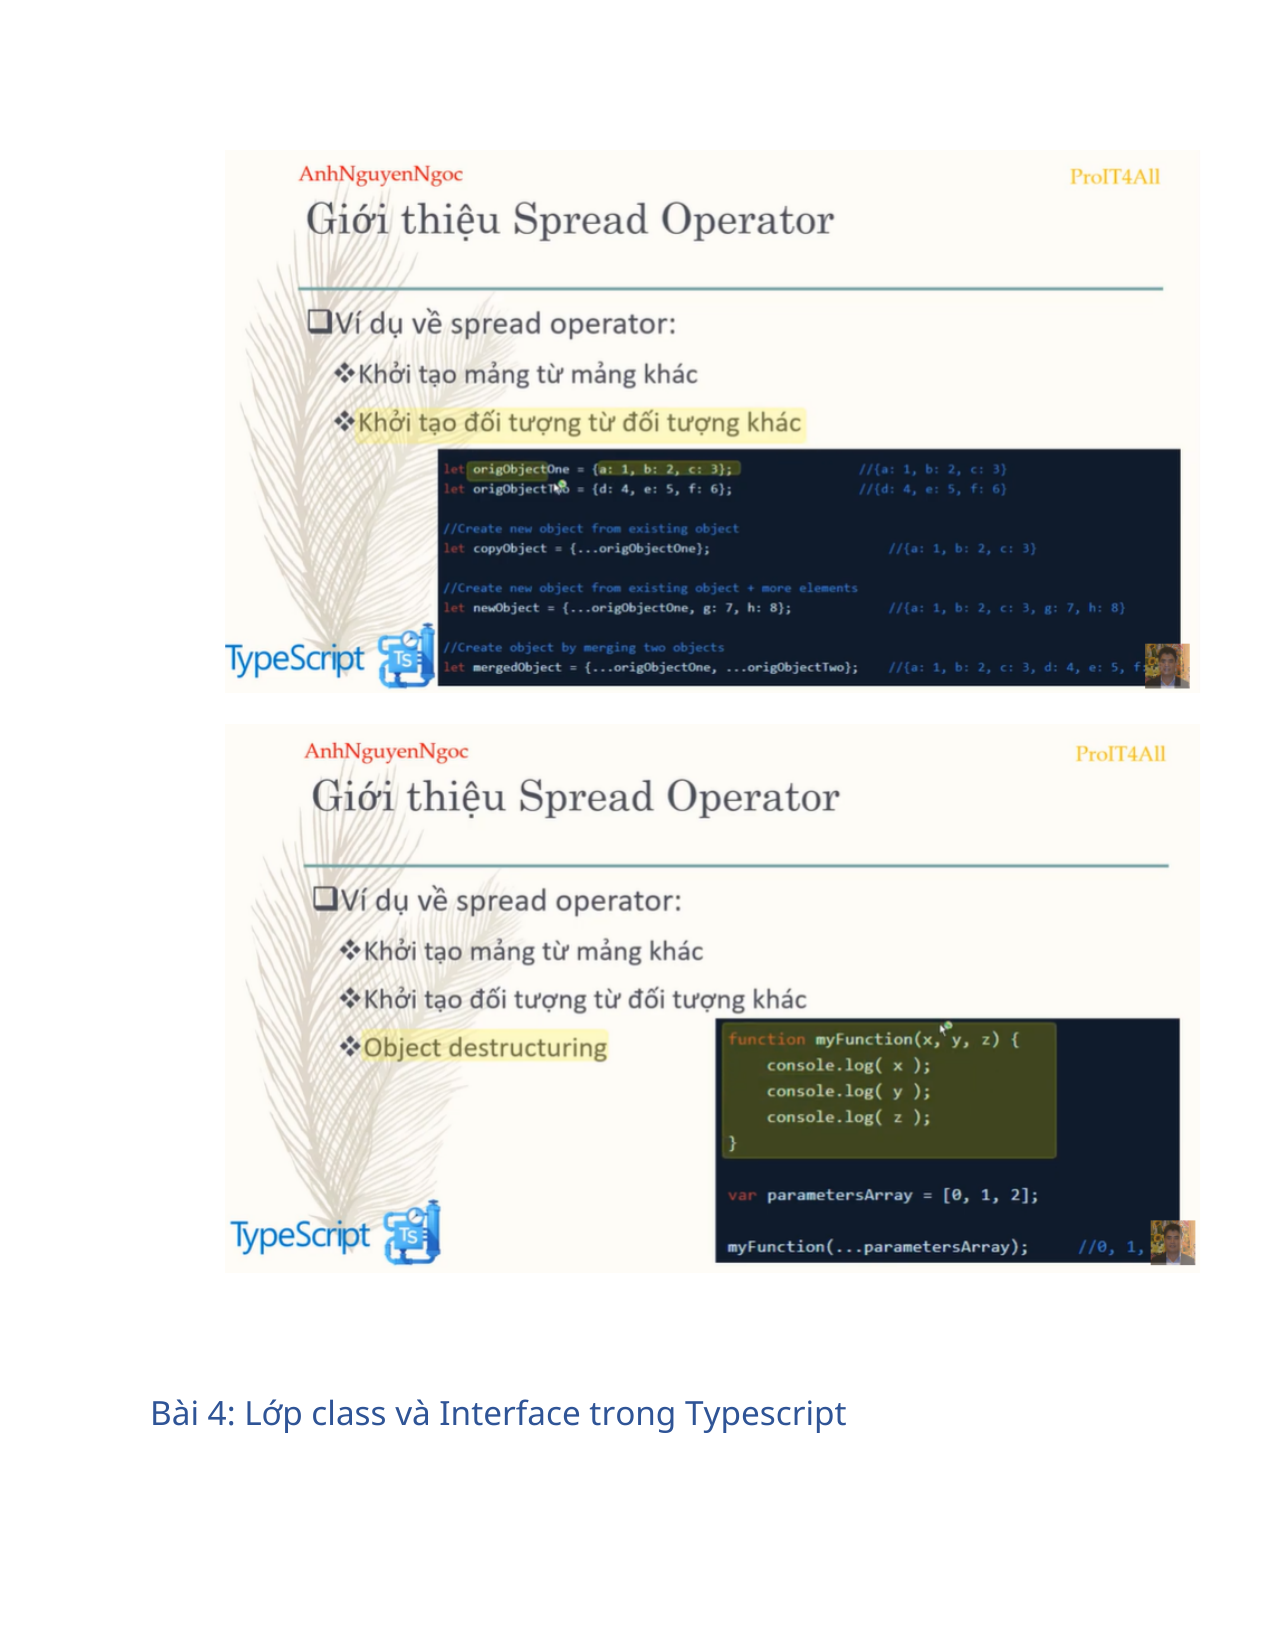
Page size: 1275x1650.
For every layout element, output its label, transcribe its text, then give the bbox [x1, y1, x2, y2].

picture [225, 150, 1200, 693]
picture [225, 724, 1200, 1273]
subtitle Bài 4: Lớp class và Interface trong Typescript [150, 1390, 1125, 1436]
